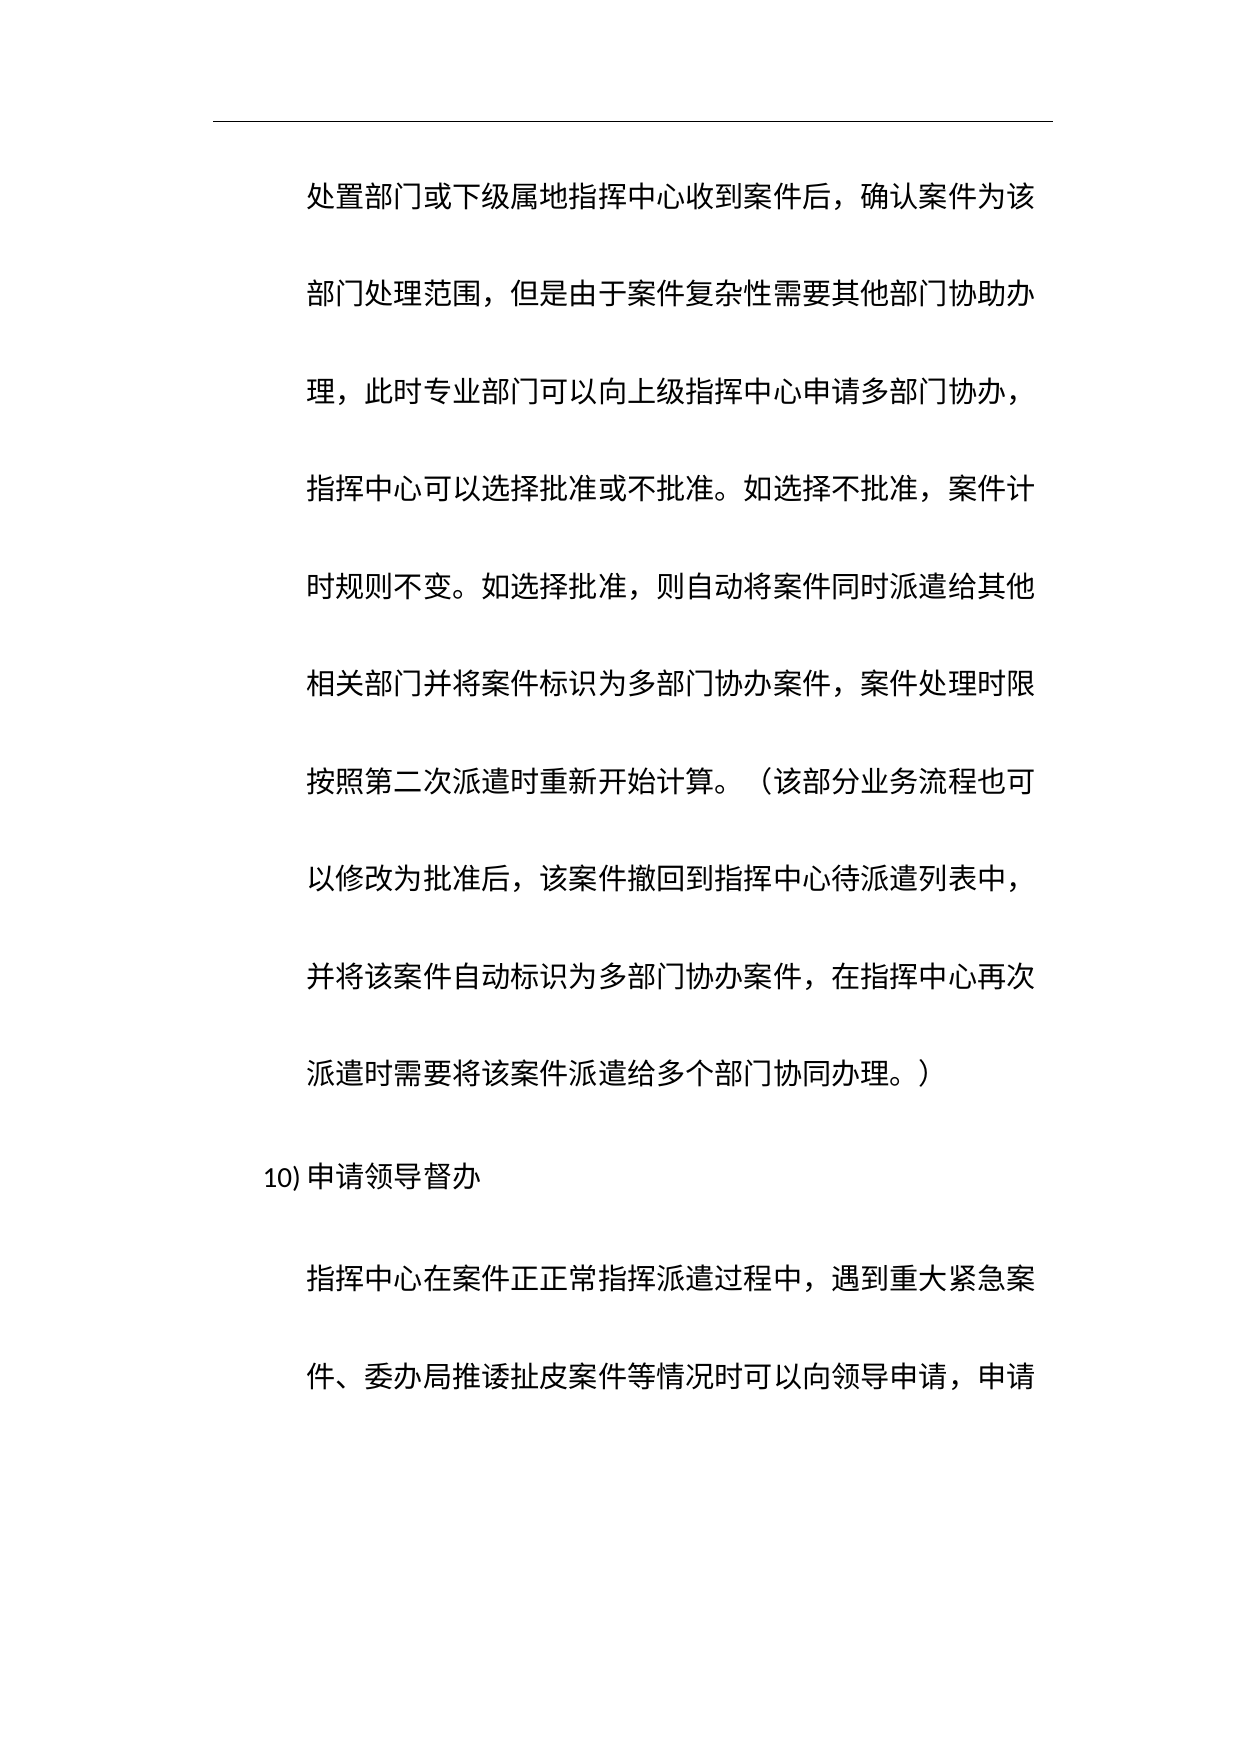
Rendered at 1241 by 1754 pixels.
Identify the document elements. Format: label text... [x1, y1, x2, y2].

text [306, 1244, 1053, 1407]
list 申请领导督办 [262, 1142, 1053, 1207]
text 处置部门或下级属地指挥中心收到案件后，确认案件为该部门处理范围，但是由于案件复杂性需要其他部门协助办理，此时专业部门可以向上级指挥中心申请多部门协办，指挥中心可以选择批准或不批准。如选择不批准，案件计时规则不变。如选择批准，则自动将案件同时派遣给其他相关部门并将案件标识为多部门协办案件，案件处理时限按照第二次派遣时重新开始计算。（该部分业务流程也可以修改为批准后，该案件撤回到指挥中心待派遣列表中，并将该案件自动标识为多部门协办案件，在指挥中心再次派遣时需要将该案件派遣给多个部门协同办理。） [306, 162, 1053, 1104]
